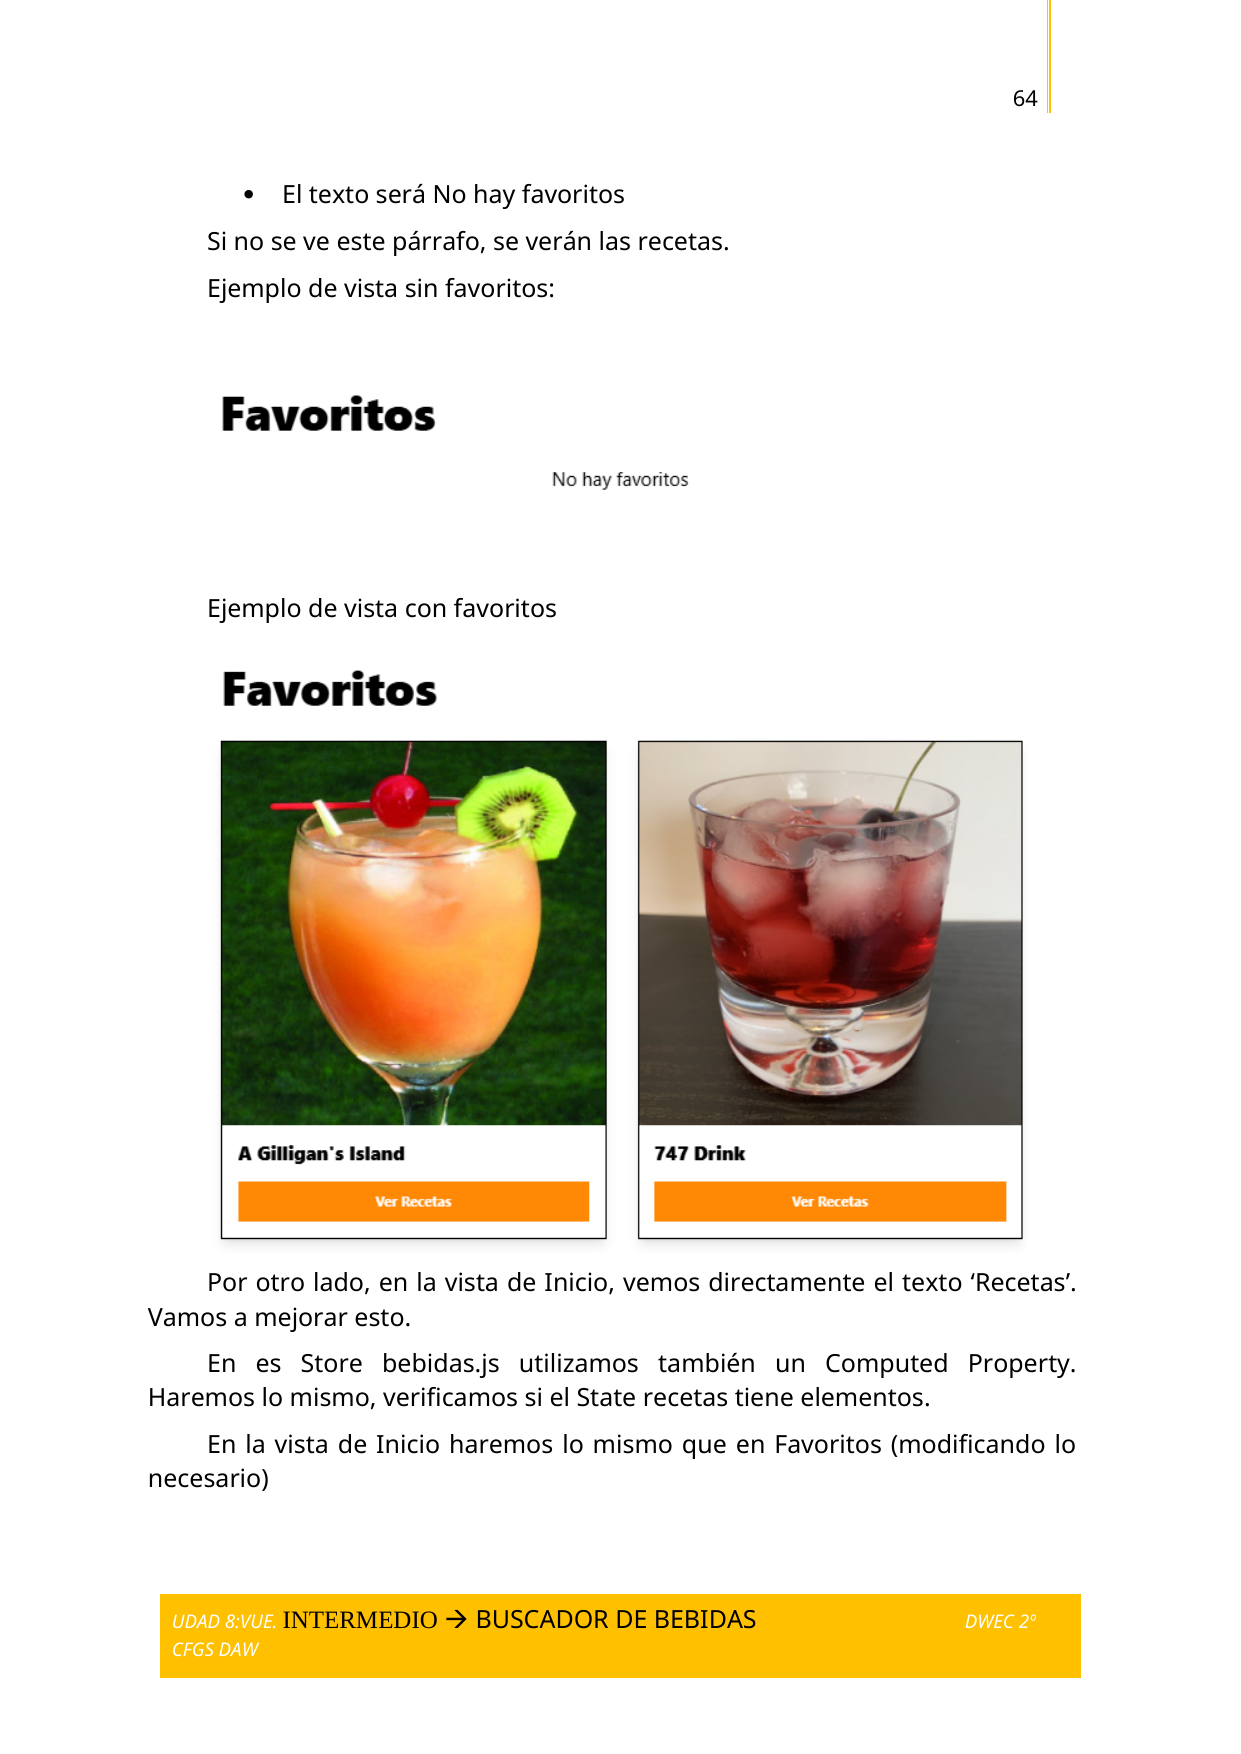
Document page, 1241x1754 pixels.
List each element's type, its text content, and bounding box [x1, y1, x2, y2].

list Por otro lado, en la vista de Inicio, vemos directamente el texto ‘Recetas’. Vamos a mejorar esto. [148, 1265, 1078, 1333]
list El texto será No hay favoritos [244, 177, 1078, 211]
picture [206, 637, 1029, 1253]
list Ejemplo de vista con favoritos [148, 591, 1078, 625]
list Ejemplo de vista sin favoritos: [148, 270, 1078, 304]
list En la vista de Inicio haremos lo mismo que en Favoritos (modificando lo necesario) [148, 1426, 1078, 1494]
list En es Store bebidas.js utilizamos también un Computed Property. Haremos lo mismo, verificamos si el State recetas tiene elementos. [148, 1346, 1078, 1414]
list Si no se ve este párrafo, se verán las recetas. [148, 224, 1078, 258]
picture [206, 363, 1027, 579]
